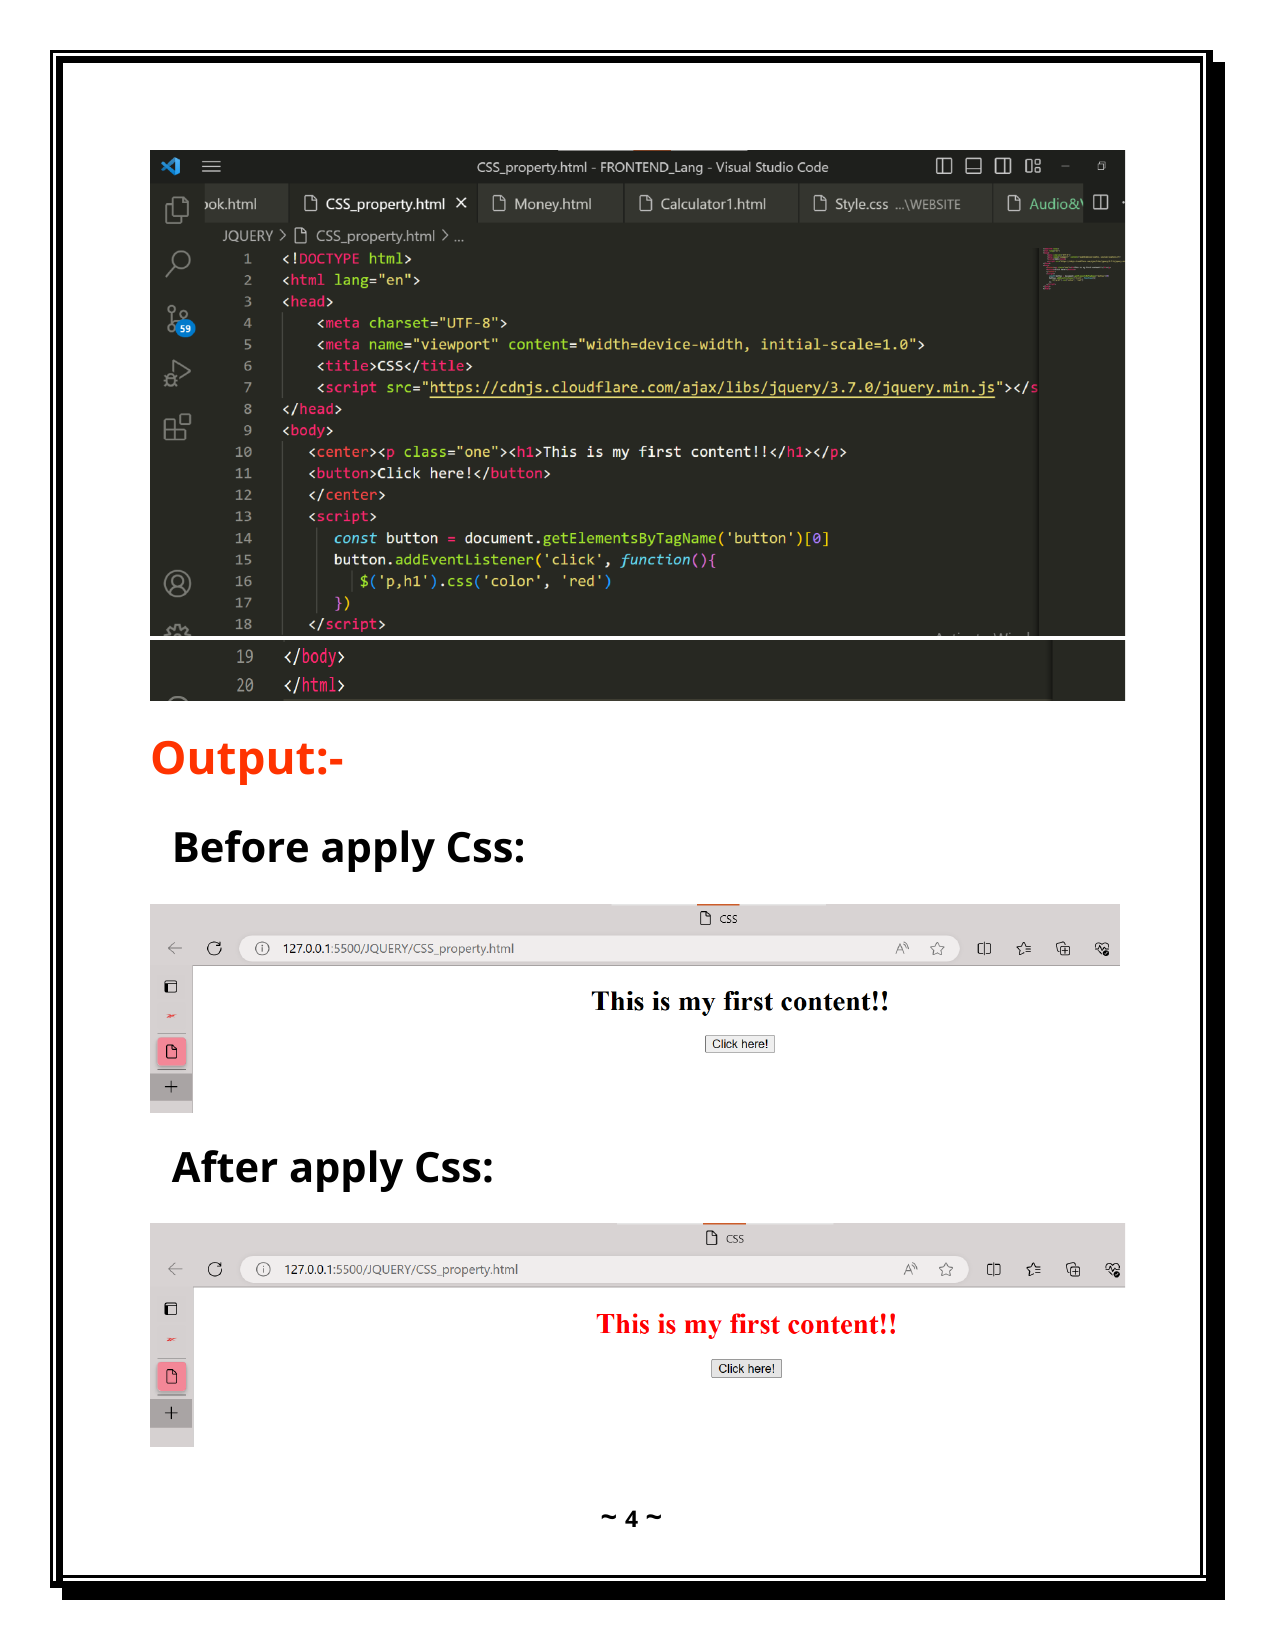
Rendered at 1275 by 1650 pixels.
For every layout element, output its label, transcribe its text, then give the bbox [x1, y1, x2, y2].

text After apply Css: [150, 1137, 1112, 1194]
picture [150, 150, 1125, 636]
text Before apply Css: [150, 818, 1112, 875]
picture [150, 904, 1120, 1113]
picture [150, 1223, 1125, 1447]
text Output:- [150, 726, 1112, 788]
picture [150, 640, 1125, 701]
